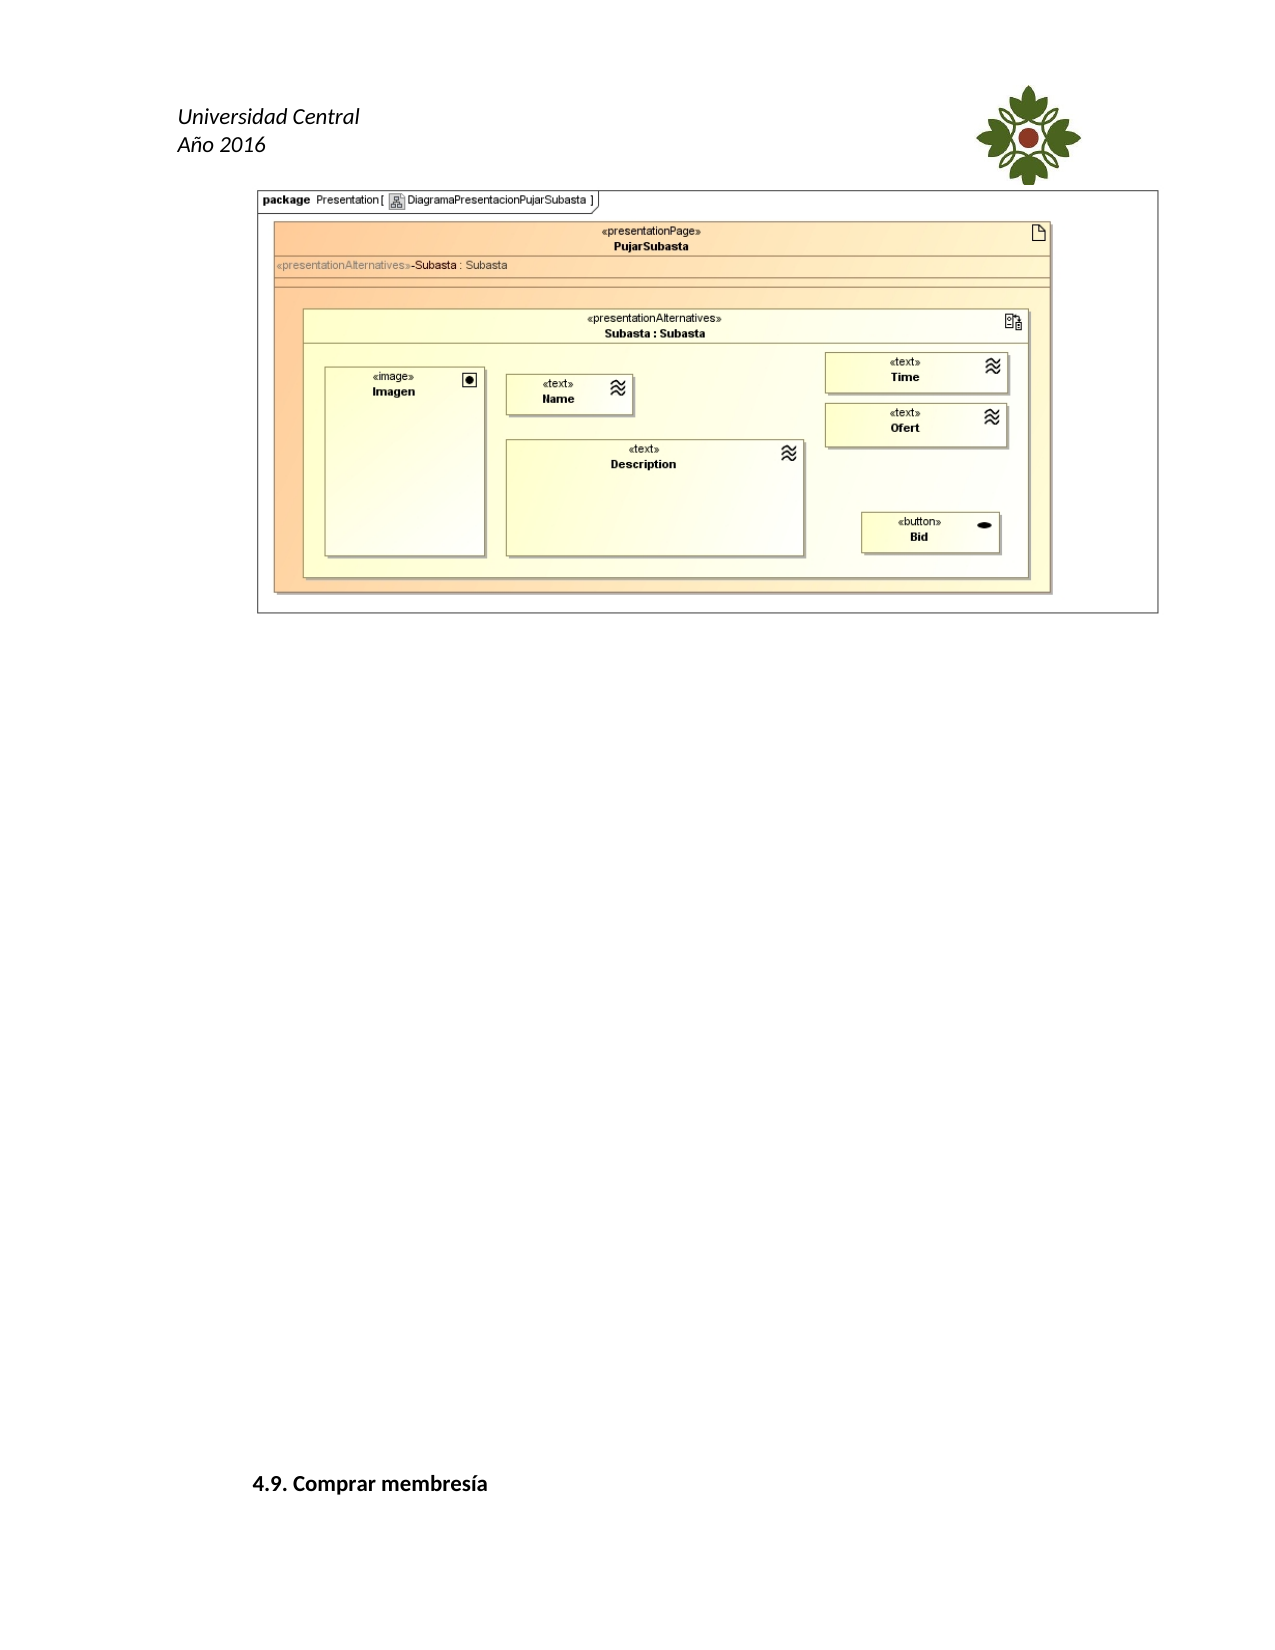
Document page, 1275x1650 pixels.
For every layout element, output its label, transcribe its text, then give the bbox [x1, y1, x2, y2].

picture [252, 85, 1173, 628]
list 4.9. Comprar membresía [252, 1469, 1098, 1497]
